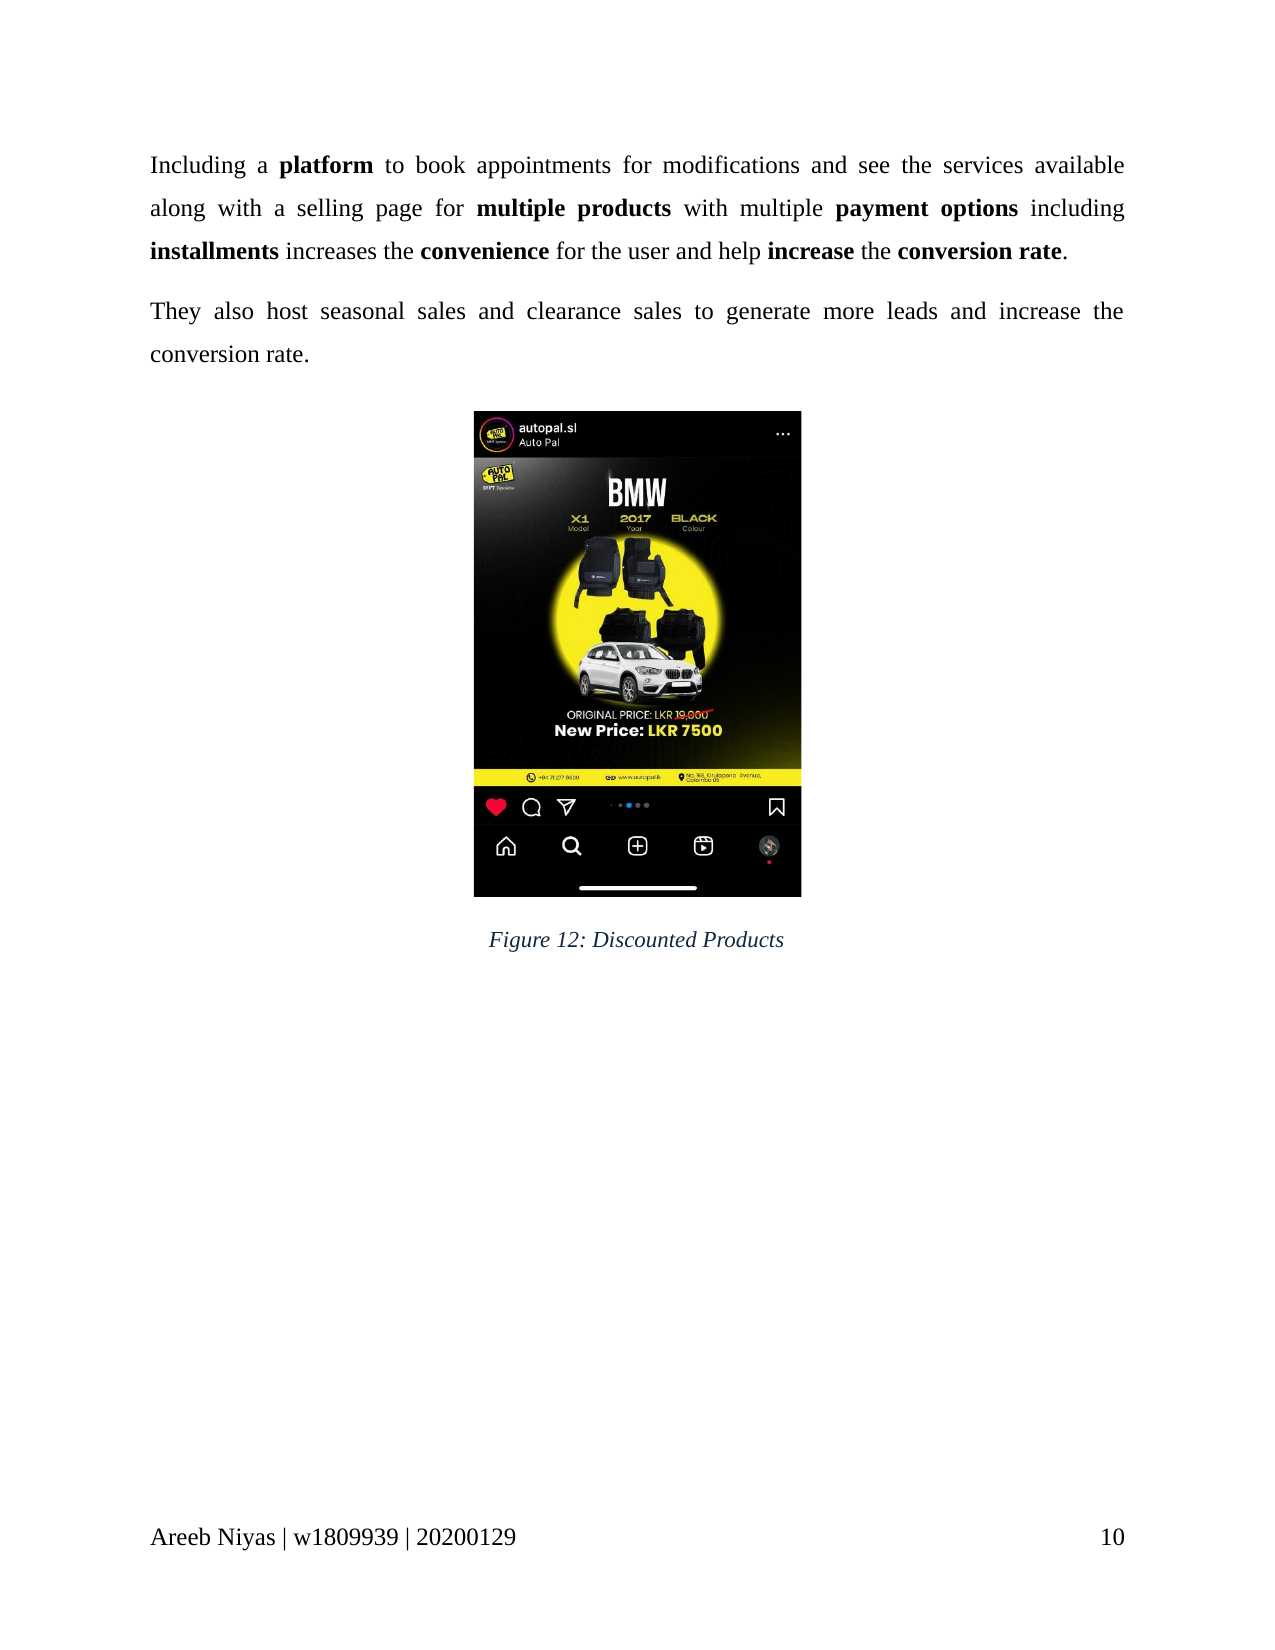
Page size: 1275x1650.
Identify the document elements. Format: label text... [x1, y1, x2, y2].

text They also host seasonal sales and clearance sales to generate more leads and increase the conversion rate. [150, 296, 1125, 368]
text Including a platform to book appointments for modifications and see the services available along with a selling page for multiple products with multiple payment options including installments increases the convenience for the user and help increase the conversion rate. [150, 150, 1125, 265]
text Figure 12: Discounted Products [150, 926, 1125, 952]
picture [473, 411, 802, 897]
